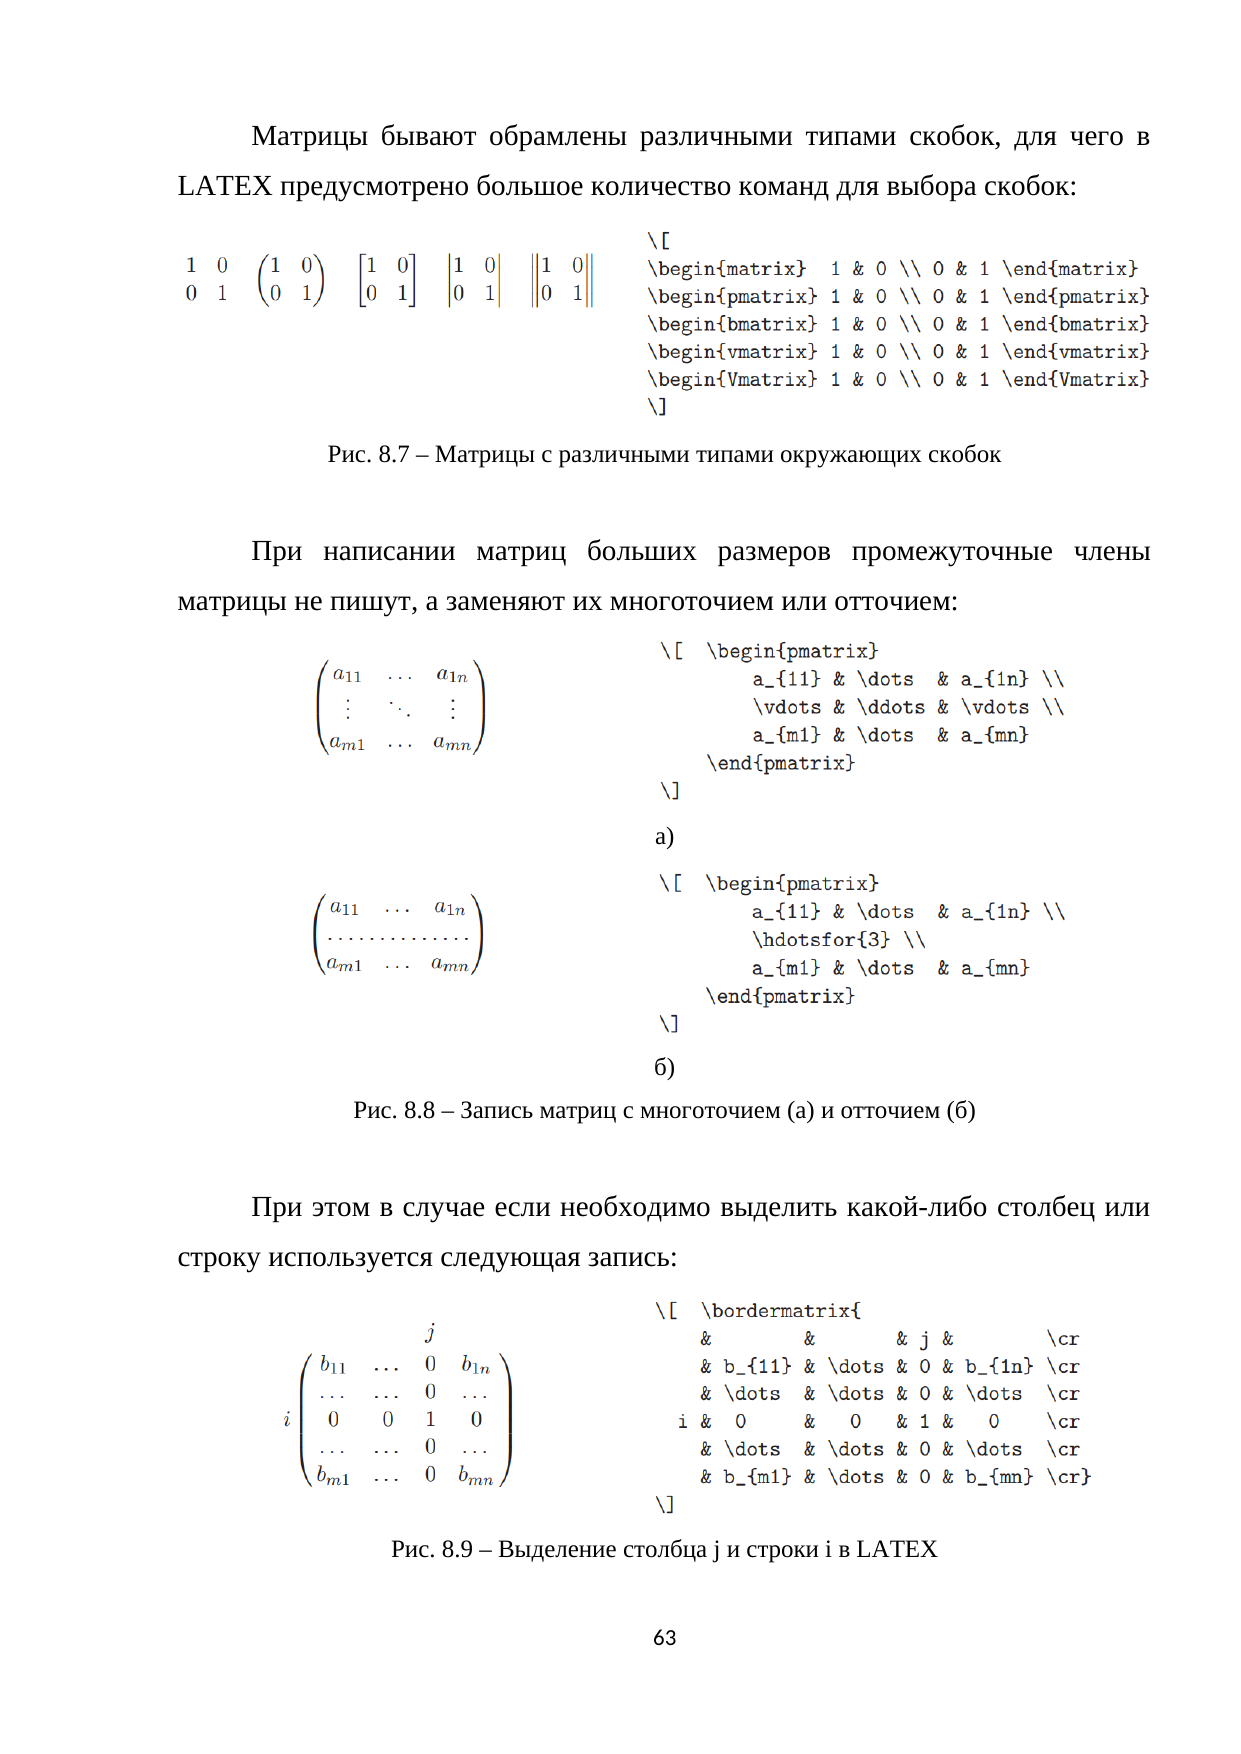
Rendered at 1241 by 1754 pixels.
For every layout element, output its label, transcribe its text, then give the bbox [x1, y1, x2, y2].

text б) [177, 1052, 1152, 1081]
text Рис. 8.7 – Матрицы с различными типами окружающих скобок [177, 439, 1152, 468]
picture [177, 1289, 1152, 1520]
text Рис. 8.9 – Выделение столбца j и строки i в LATEX [177, 1534, 1152, 1563]
picture [177, 863, 1152, 1039]
picture [177, 218, 1152, 426]
text При написании матриц больших размеров промежуточные члены матрицы не пишут, а заменяют их многоточием или отточием: [177, 533, 1152, 617]
picture [177, 633, 1152, 808]
text Рис. 8.8 – Запись матриц с многоточием (а) и отточием (б) [177, 1095, 1152, 1124]
text а) [177, 821, 1152, 863]
text Матрицы бывают обрамлены различными типами скобок, для чего в LATEX предусмотрено большое количество команд для выбора скобок: [177, 118, 1152, 202]
text При этом в случае если необходимо выделить какой-либо столбец или строку используется следующая запись: [177, 1189, 1152, 1273]
